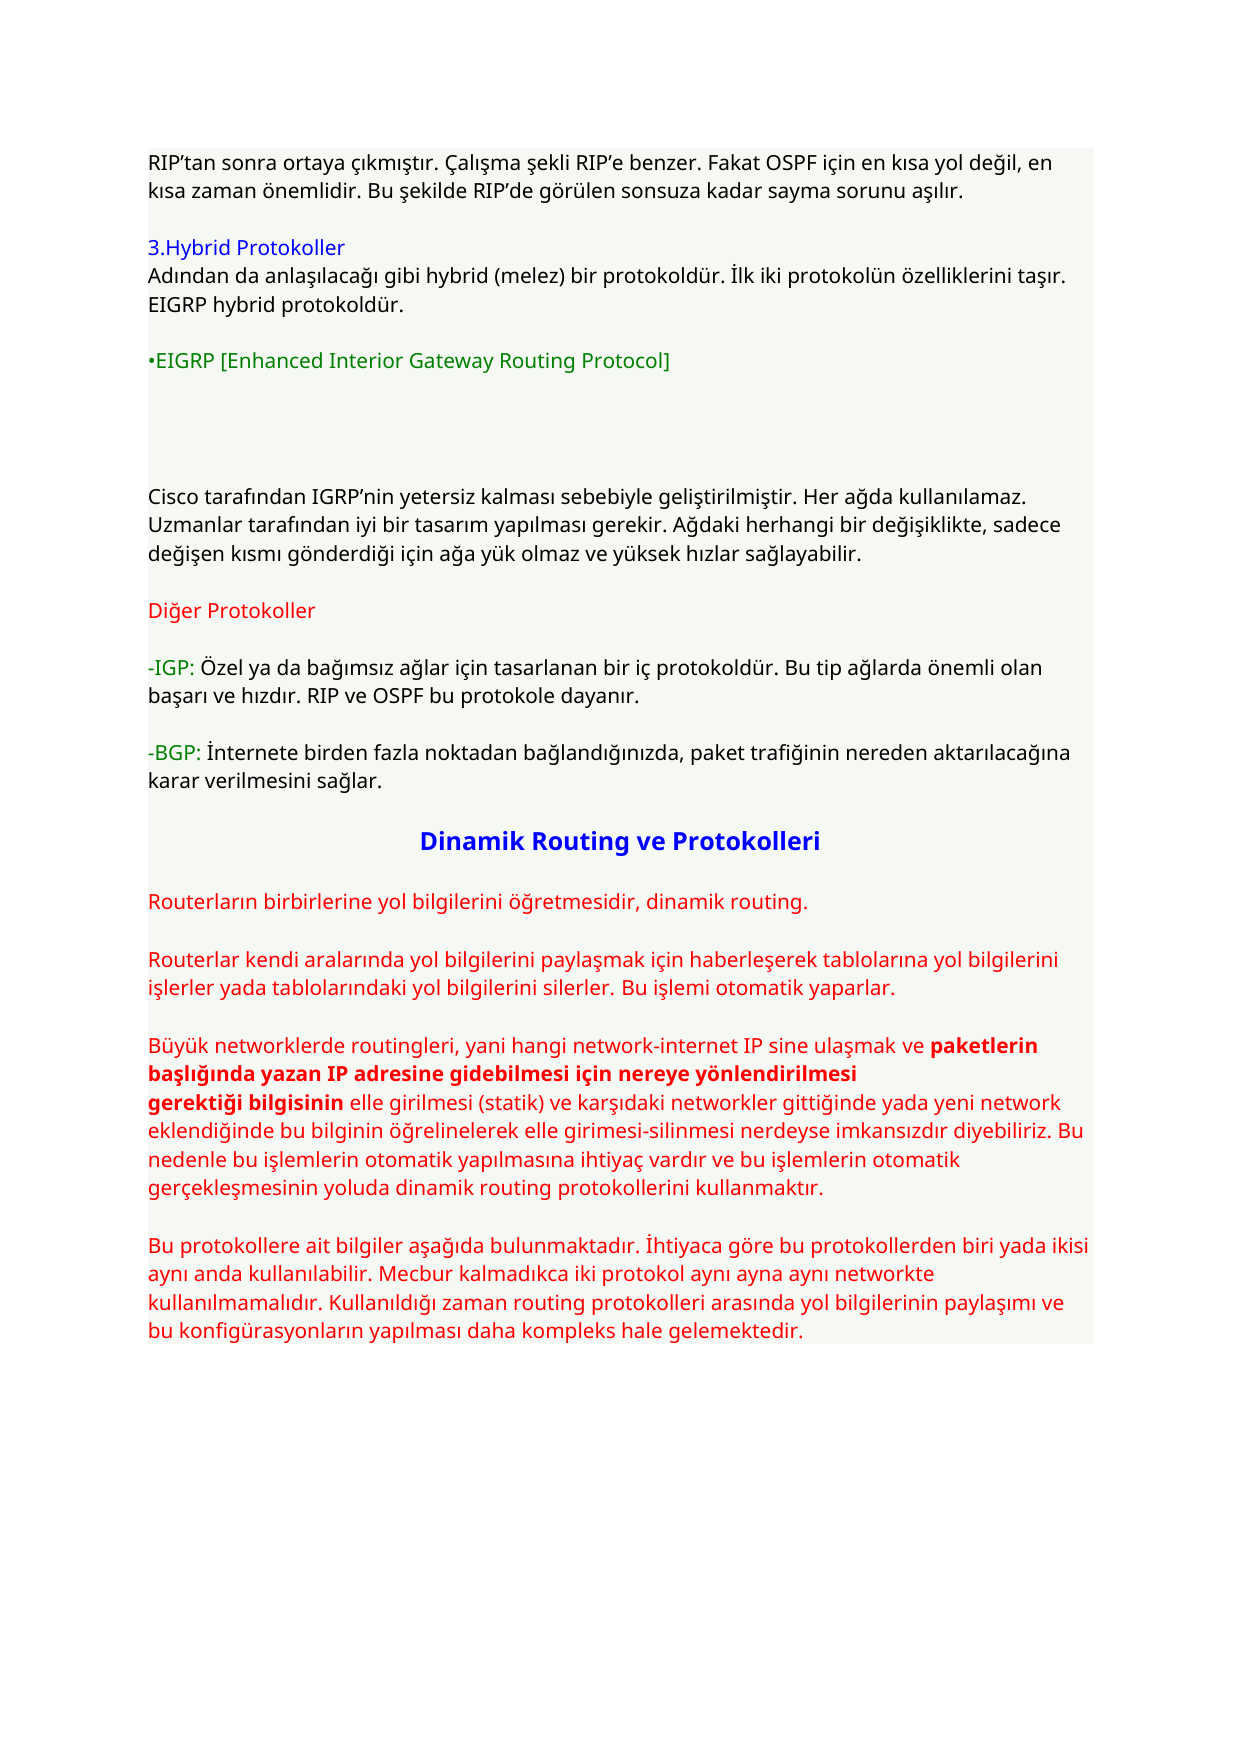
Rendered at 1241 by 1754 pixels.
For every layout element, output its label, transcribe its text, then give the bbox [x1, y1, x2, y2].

text Büyük networklerde routingleri, yani hangi network-internet IP sine ulaşmak ve paketlerin başlığında yazan IP adresine gidebilmesi için nereye yönlendirilmesi gerektiği bilgisinin elle girilmesi (statik) ve karşıdaki networkler gittiğinde yada yeni network eklendiğinde bu bilginin öğrelinelerek elle girimesi-silinmesi nerdeyse imkansızdır diyebiliriz. Bu nedenle bu işlemlerin otomatik yapılmasına ihtiyaç vardır ve bu işlemlerin otomatik gerçekleşmesinin yoluda dinamik routing protokollerini kullanmaktır. [148, 1031, 1093, 1202]
text Routerların birbirlerine yol bilgilerini öğretmesidir, dinamik routing. [148, 887, 1093, 916]
text Routerlar kendi aralarında yol bilgilerini paylaşmak için haberleşerek tablolarına yol bilgilerini işlerler yada tablolarındaki yol bilgilerini silerler. Bu işlemi otomatik yaparlar. [148, 945, 1093, 1002]
text Bu protokollere ait bilgiler aşağıda bulunmaktadır. İhtiyaca göre bu protokollerden biri yada ikisi aynı anda kullanılabilir. Mecbur kalmadıkca iki protokol aynı ayna aynı networkte kullanılmamalıdır. Kullanıldığı zaman routing protokolleri arasında yol bilgilerinin paylaşımı ve bu konfigürasyonların yapılması daha kompleks hale gelemektedir. [148, 1231, 1093, 1344]
text Dinamik Routing ve Protokolleri [148, 824, 1093, 858]
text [148, 148, 1093, 795]
